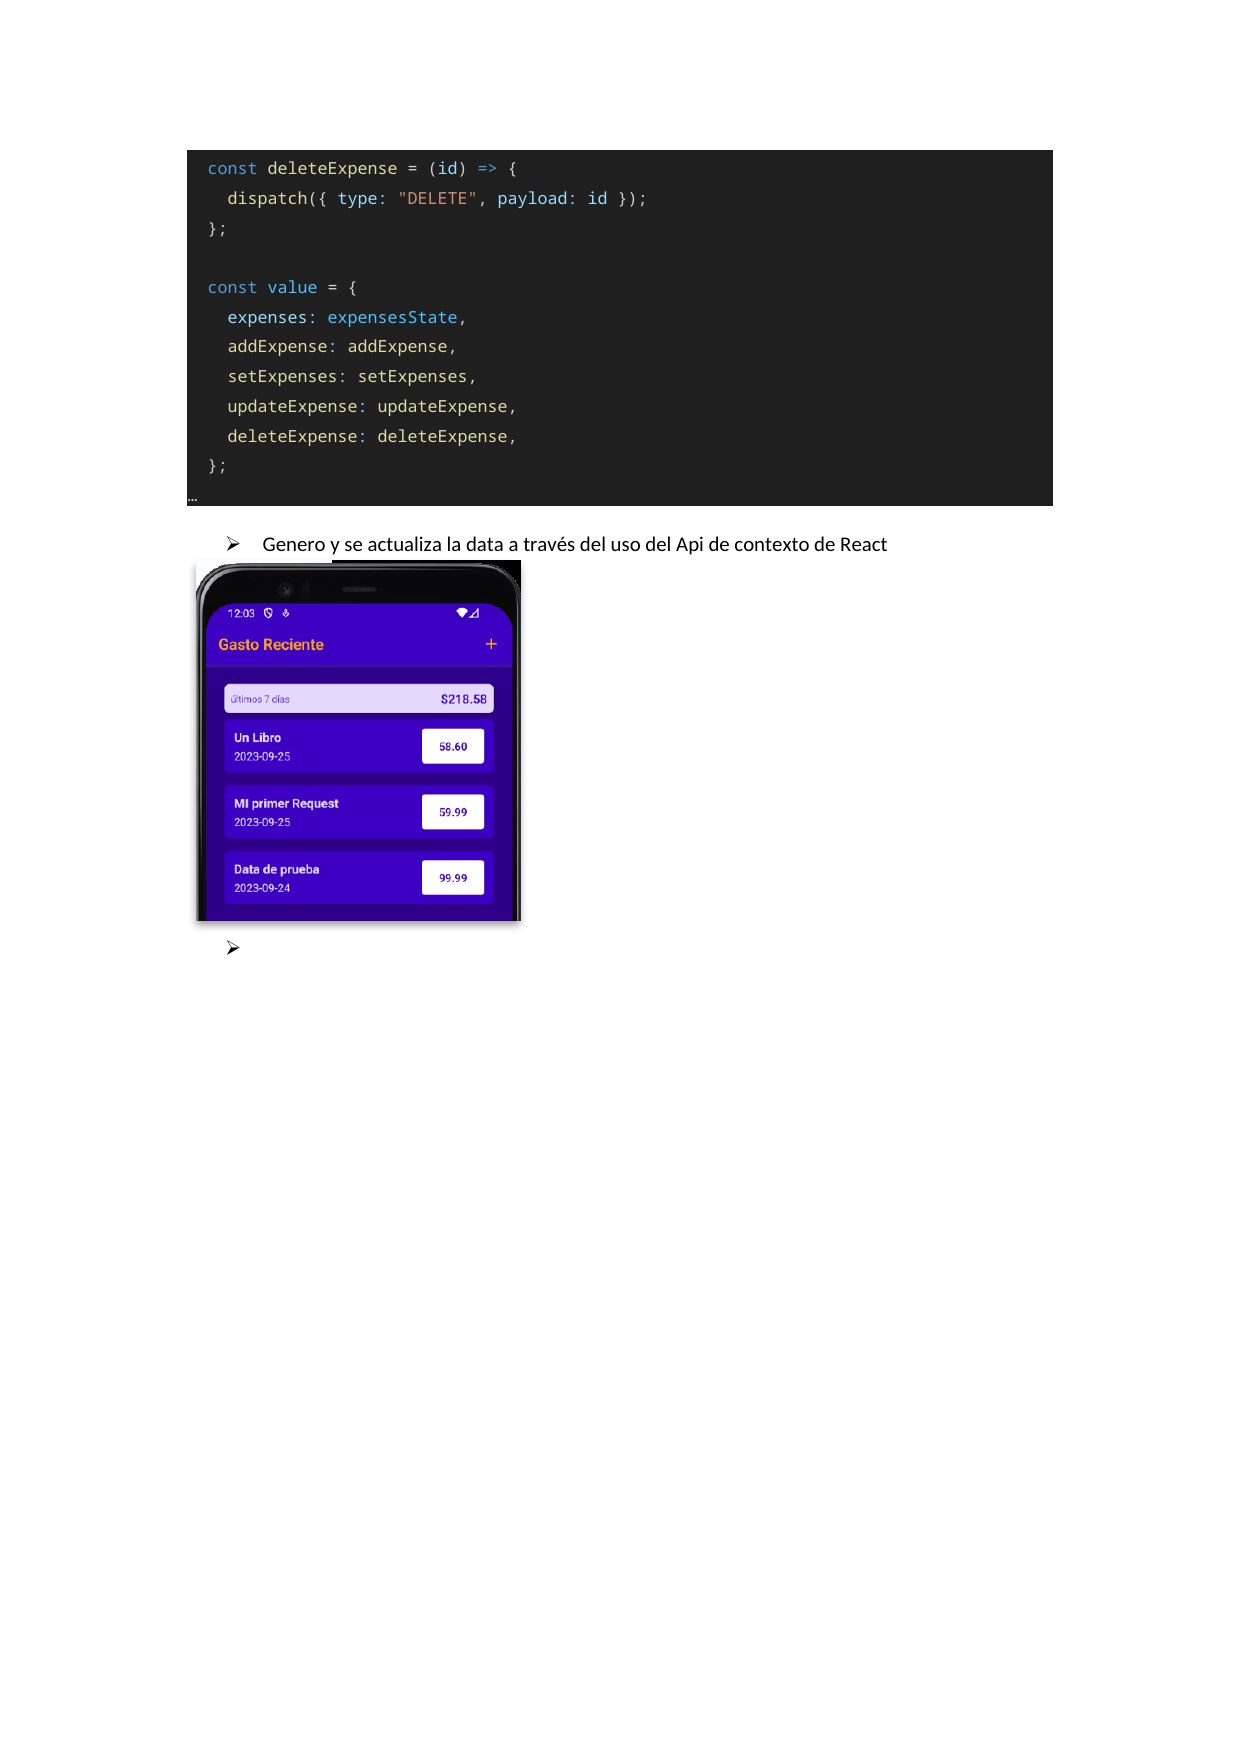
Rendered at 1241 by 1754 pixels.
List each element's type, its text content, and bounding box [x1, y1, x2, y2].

text }; [187, 447, 1053, 477]
text }; [187, 209, 1053, 239]
picture [196, 560, 521, 921]
text addExpense: addExpense, [187, 328, 1053, 358]
text dispatch({ type: "DELETE", payload: id }); [187, 180, 1053, 209]
text const deleteExpense = (id) => { [187, 150, 1053, 180]
text deleteExpense: deleteExpense, [187, 417, 1053, 447]
list Genero y se actualiza la data a través del uso del Api de contexto de React [225, 532, 1053, 557]
text setExpenses: setExpenses, [187, 358, 1053, 387]
text updateExpense: updateExpense, [187, 387, 1053, 417]
text expenses: expensesState, [187, 298, 1053, 328]
text const value = { [187, 269, 1053, 298]
text … [187, 477, 1053, 506]
